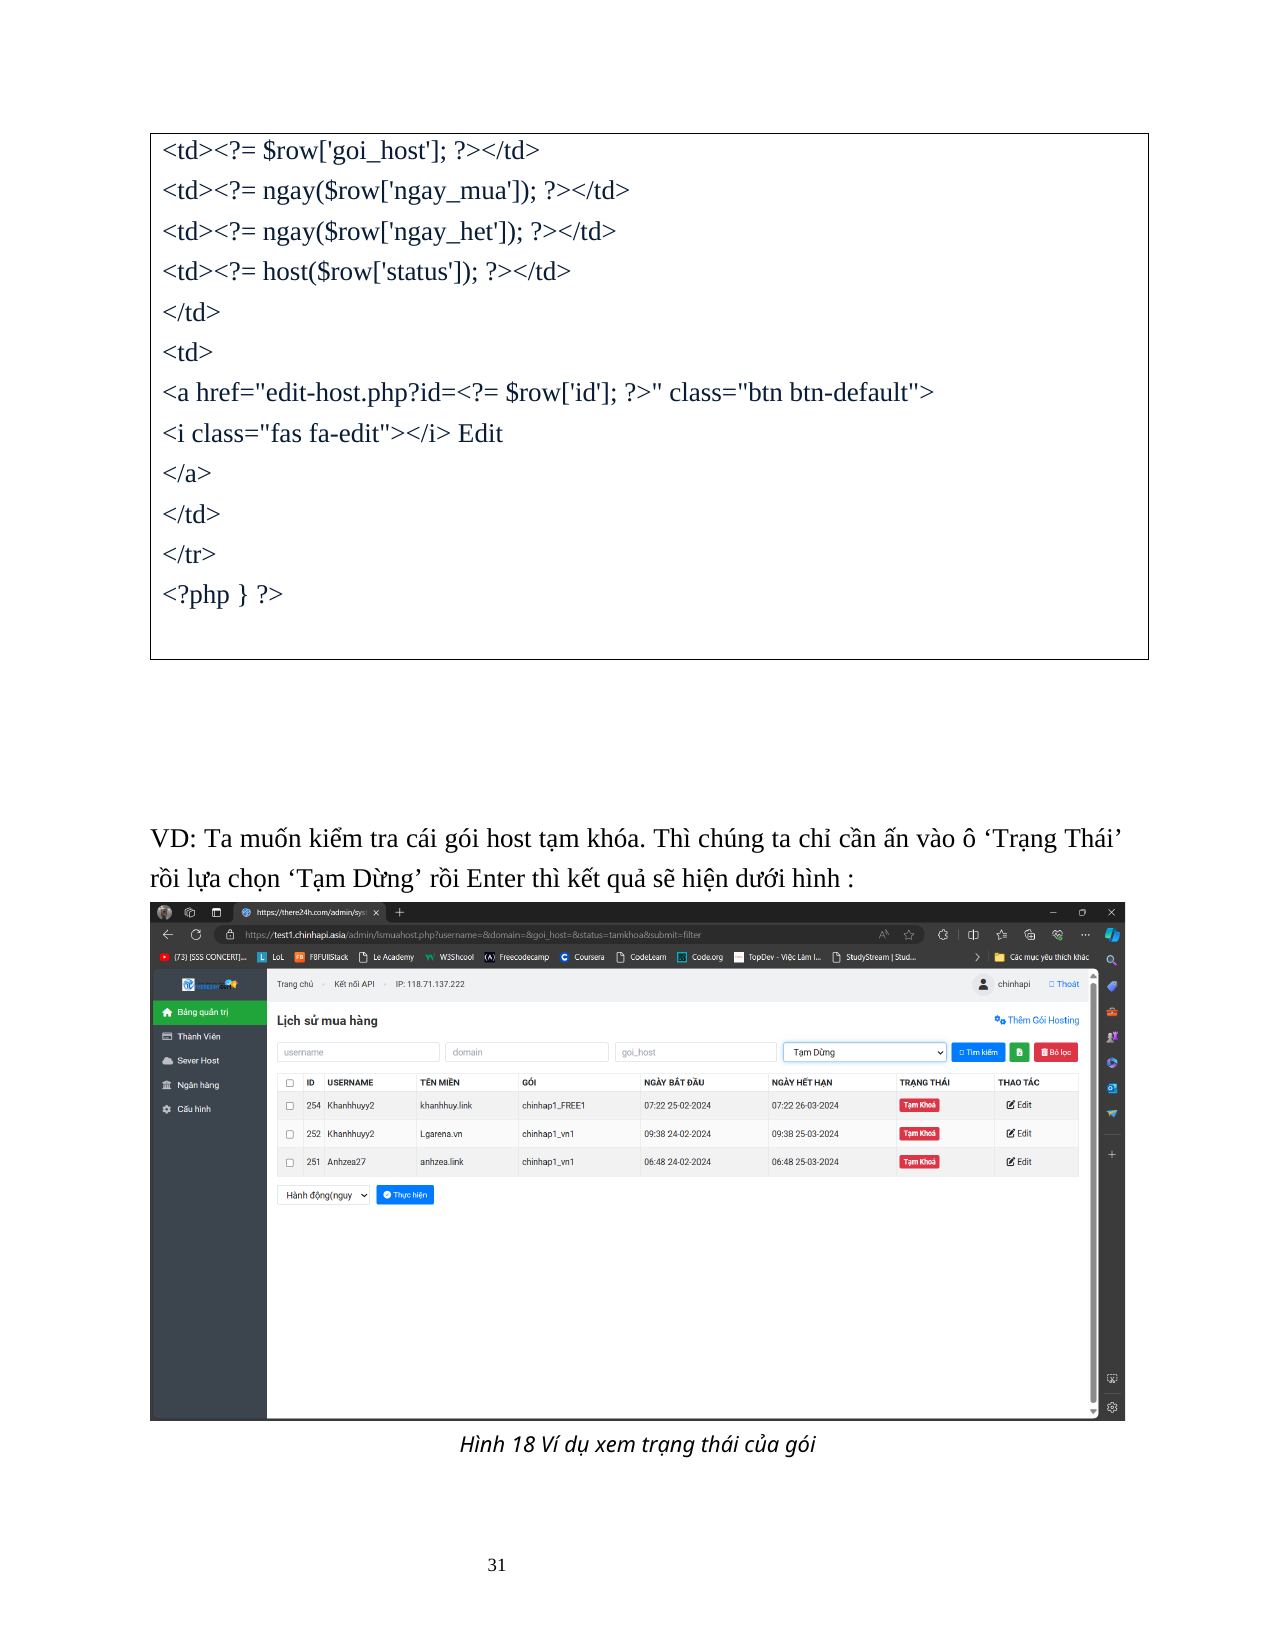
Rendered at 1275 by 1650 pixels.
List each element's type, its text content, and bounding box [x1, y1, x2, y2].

text VD: Ta muốn kiểm tra cái gói host tạm khóa. Thì chúng ta chỉ cần ấn vào ô ‘Trạng Thái’ rồi lựa chọn ‘Tạm Dừng’ rồi Enter thì kết quả sẽ hiện dưới hình : [150, 822, 1125, 894]
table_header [151, 134, 1148, 659]
text Hình 18 Ví dụ xem trạng thái của gói [150, 1429, 1125, 1459]
picture [150, 902, 1125, 1421]
